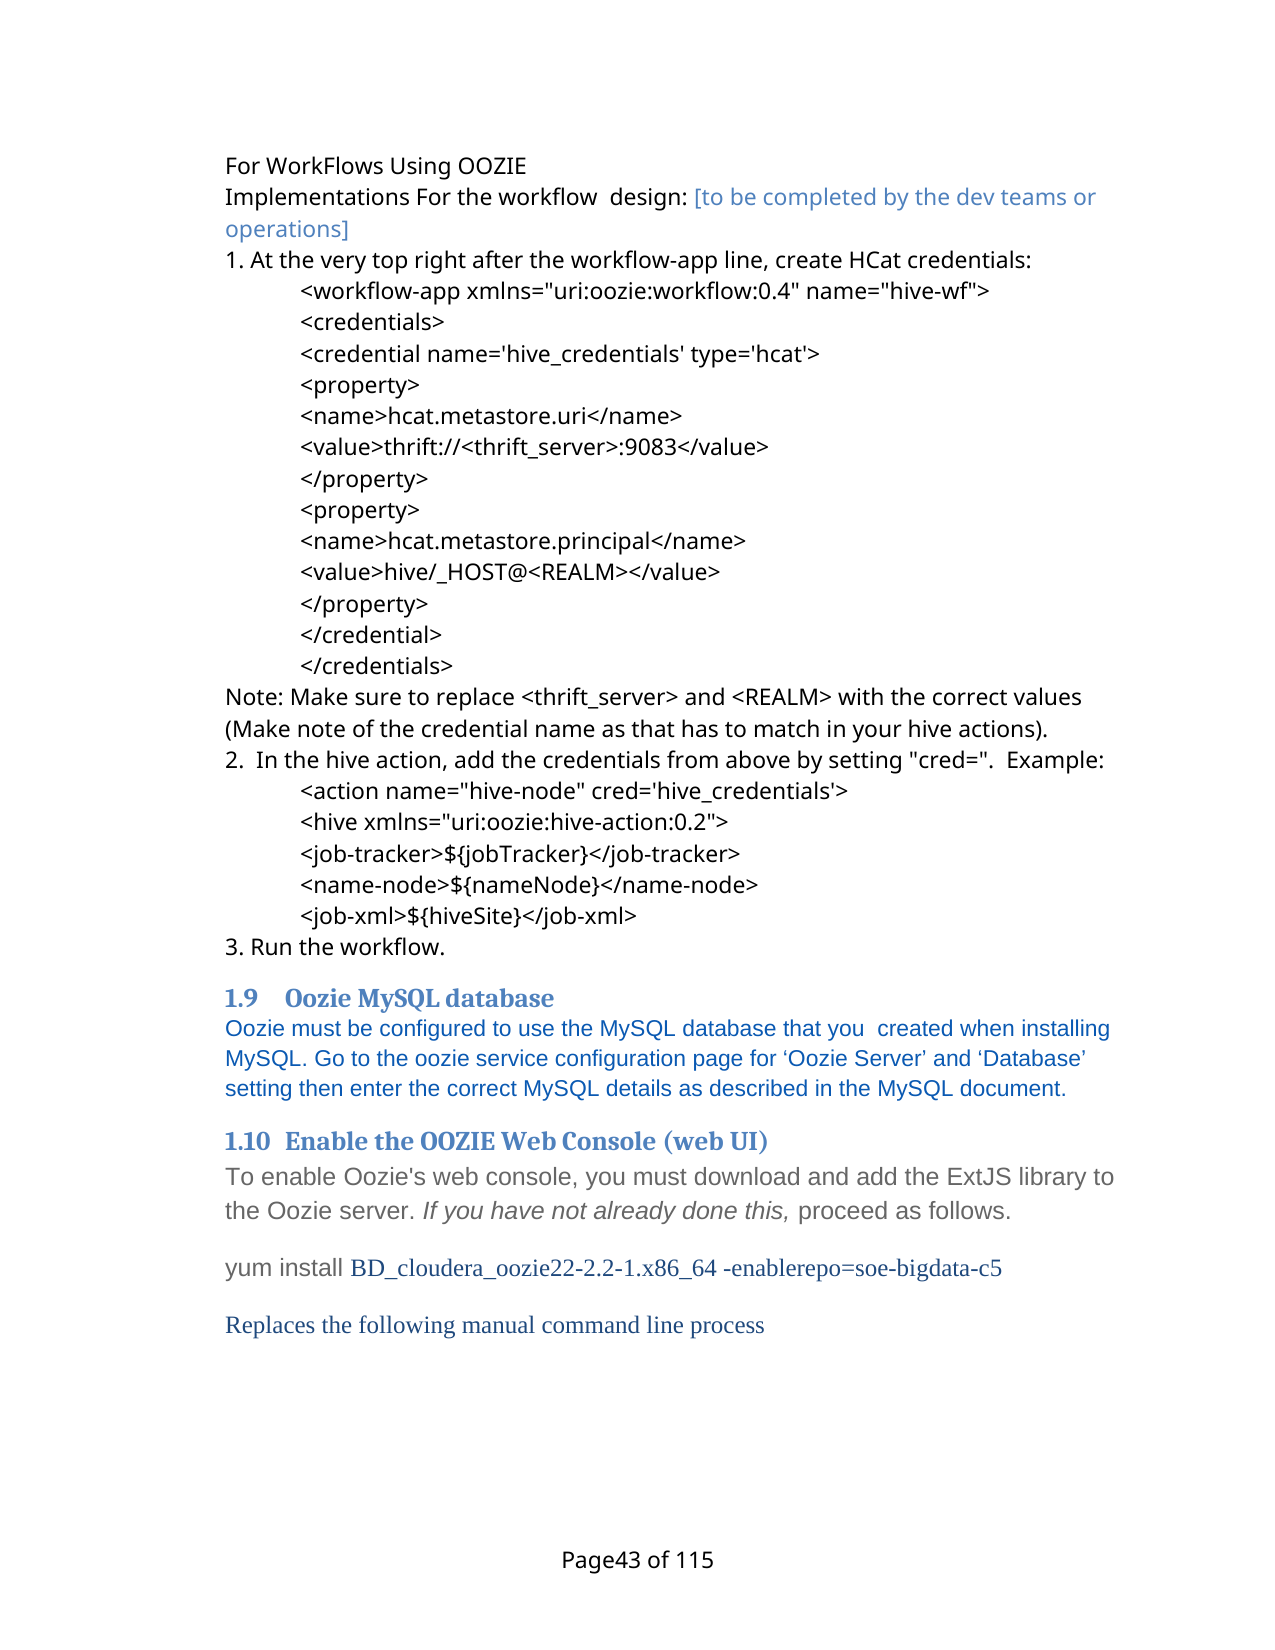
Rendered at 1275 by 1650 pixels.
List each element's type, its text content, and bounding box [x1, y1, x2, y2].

text Implementations For the workflow design: [to be completed by the dev teams or operations] [225, 181, 1125, 244]
text <job-xml>${hiveSite}</job-xml> [300, 900, 1125, 931]
text <property> [300, 494, 1125, 525]
text <hive xmlns="uri:oozie:hive-action:0.2"> [300, 806, 1125, 837]
text 1. At the very top right after the workflow-app line, create HCat credentials: [225, 244, 1125, 275]
text <action name="hive-node" cred='hive_credentials'> [300, 775, 1125, 806]
text yum install BD_cloudera_oozie22-2.2-1.x86_64 -enablerepo=soe-bigdata-c5 [225, 1248, 1125, 1282]
text </property> [300, 462, 1125, 494]
text </credentials> [300, 650, 1125, 681]
text <workflow-app xmlns="uri:oozie:workflow:0.4" name="hive-wf"> [300, 275, 1125, 306]
text </property> [300, 587, 1125, 619]
text <name>hcat.metastore.principal</name> [300, 525, 1125, 556]
text To enable Oozie's web console, you must download and add the ExtJS library to the Oozie server. If you have not already done this, proceed as follows. [225, 1157, 1125, 1224]
text <value>thrift://<thrift_server>:9083</value> [300, 431, 1125, 462]
text For WorkFlows Using OOZIE [225, 150, 1125, 181]
text </credential> [300, 619, 1125, 650]
text <credential name='hive_credentials' type='hcat'> [300, 337, 1125, 369]
text Note: Make sure to replace <thrift_server> and <REALM> with the correct values (Make note of the credential name as that has to match in your hive actions). [225, 681, 1125, 744]
subtitle Enable the OOZIE Web Console (web UI) [225, 1126, 1125, 1157]
text Replaces the following manual command line process [225, 1305, 1125, 1339]
text <value>hive/_HOST@<REALM></value> [300, 556, 1125, 587]
text <name>hcat.metastore.uri</name> [300, 400, 1125, 431]
text Oozie must be configured to use the MySQL database that you created when installing MySQL. Go to the oozie service configuration page for ‘Oozie Server’ and ‘Database’ setting then enter the correct MySQL details as described in the MySQL document. [225, 1014, 1125, 1101]
text <name-node>${nameNode}</name-node> [300, 869, 1125, 900]
text 2. In the hive action, add the credentials from above by setting "cred=". Example: [225, 744, 1125, 775]
text <credentials> [300, 306, 1125, 337]
text 3. Run the workflow. [225, 931, 1125, 962]
text <property> [300, 369, 1125, 400]
subtitle Oozie MySQL database [225, 983, 1125, 1014]
text <job-tracker>${jobTracker}</job-tracker> [300, 837, 1125, 869]
